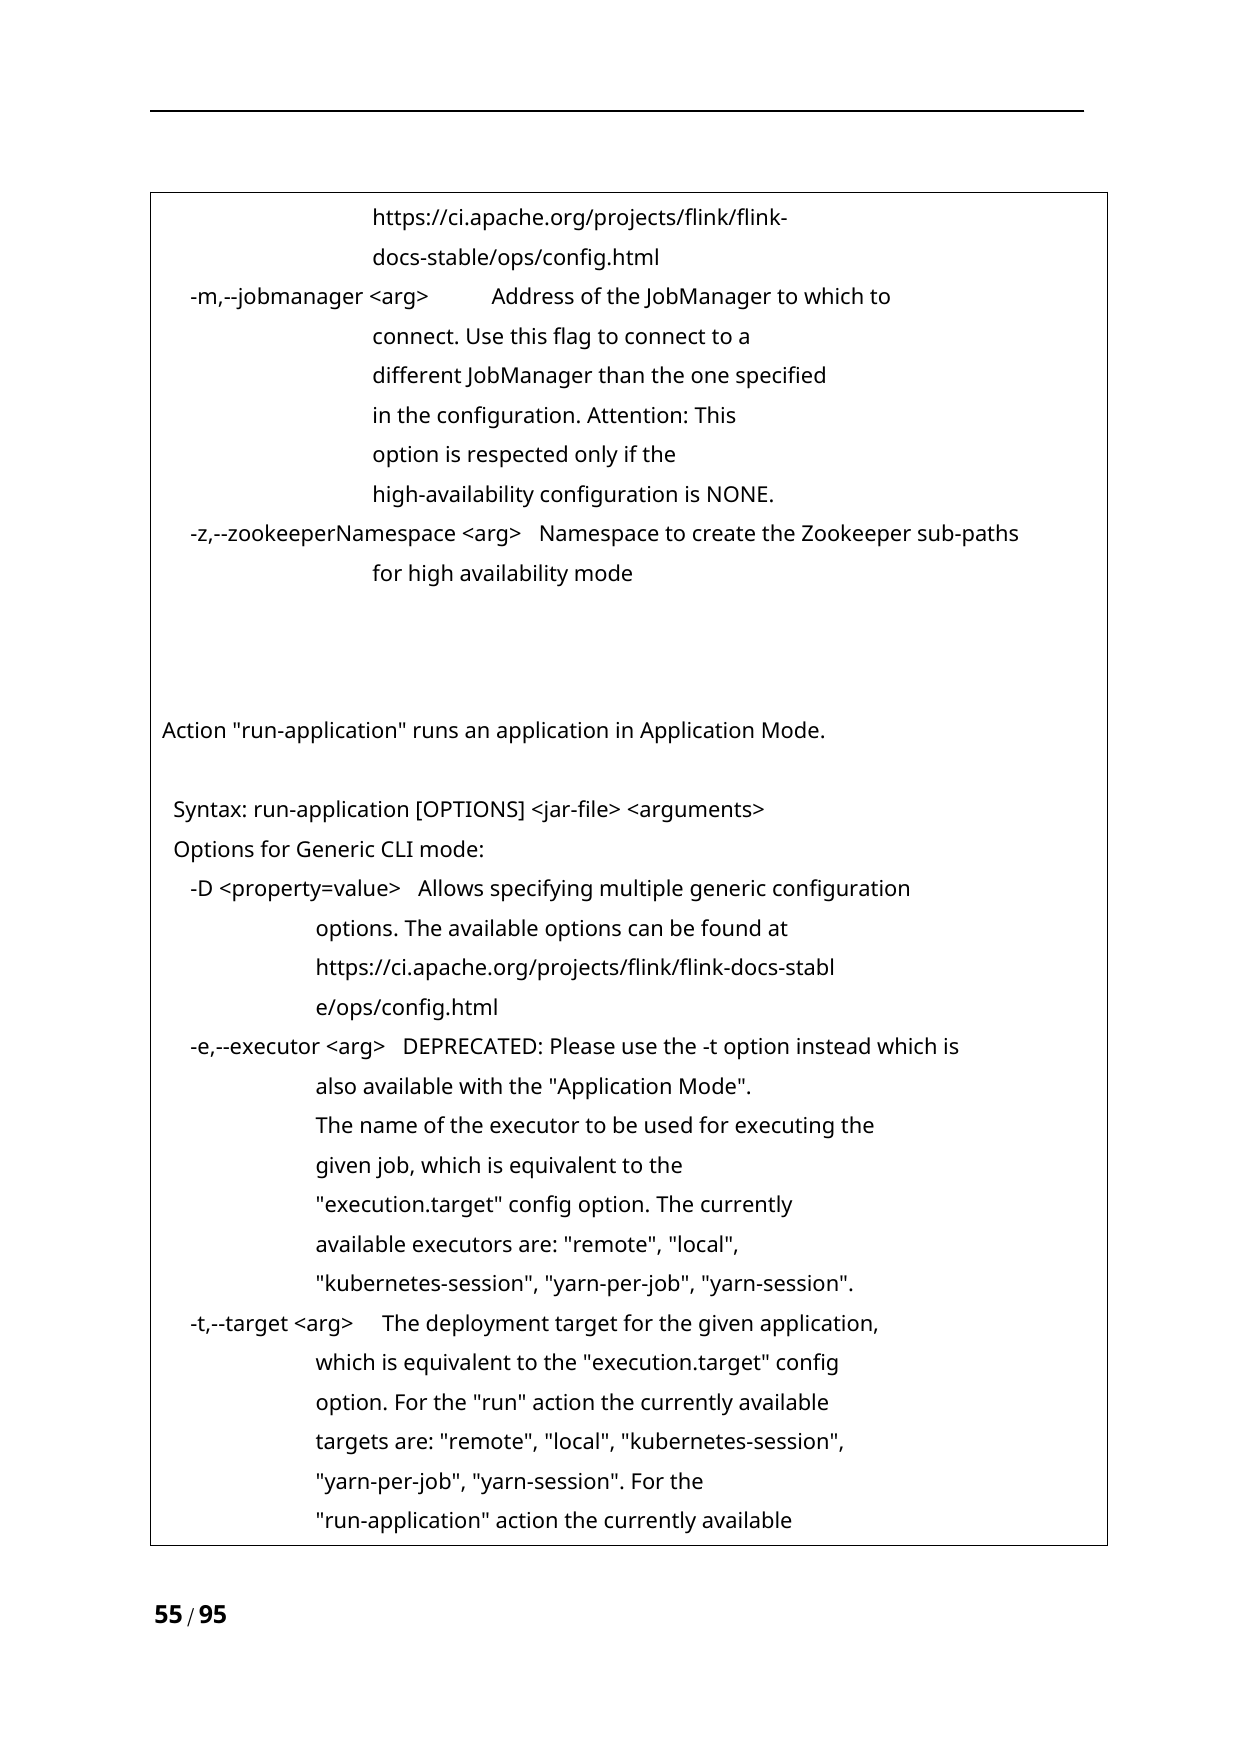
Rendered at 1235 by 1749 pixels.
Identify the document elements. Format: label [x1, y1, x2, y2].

table_header [151, 193, 1107, 1544]
